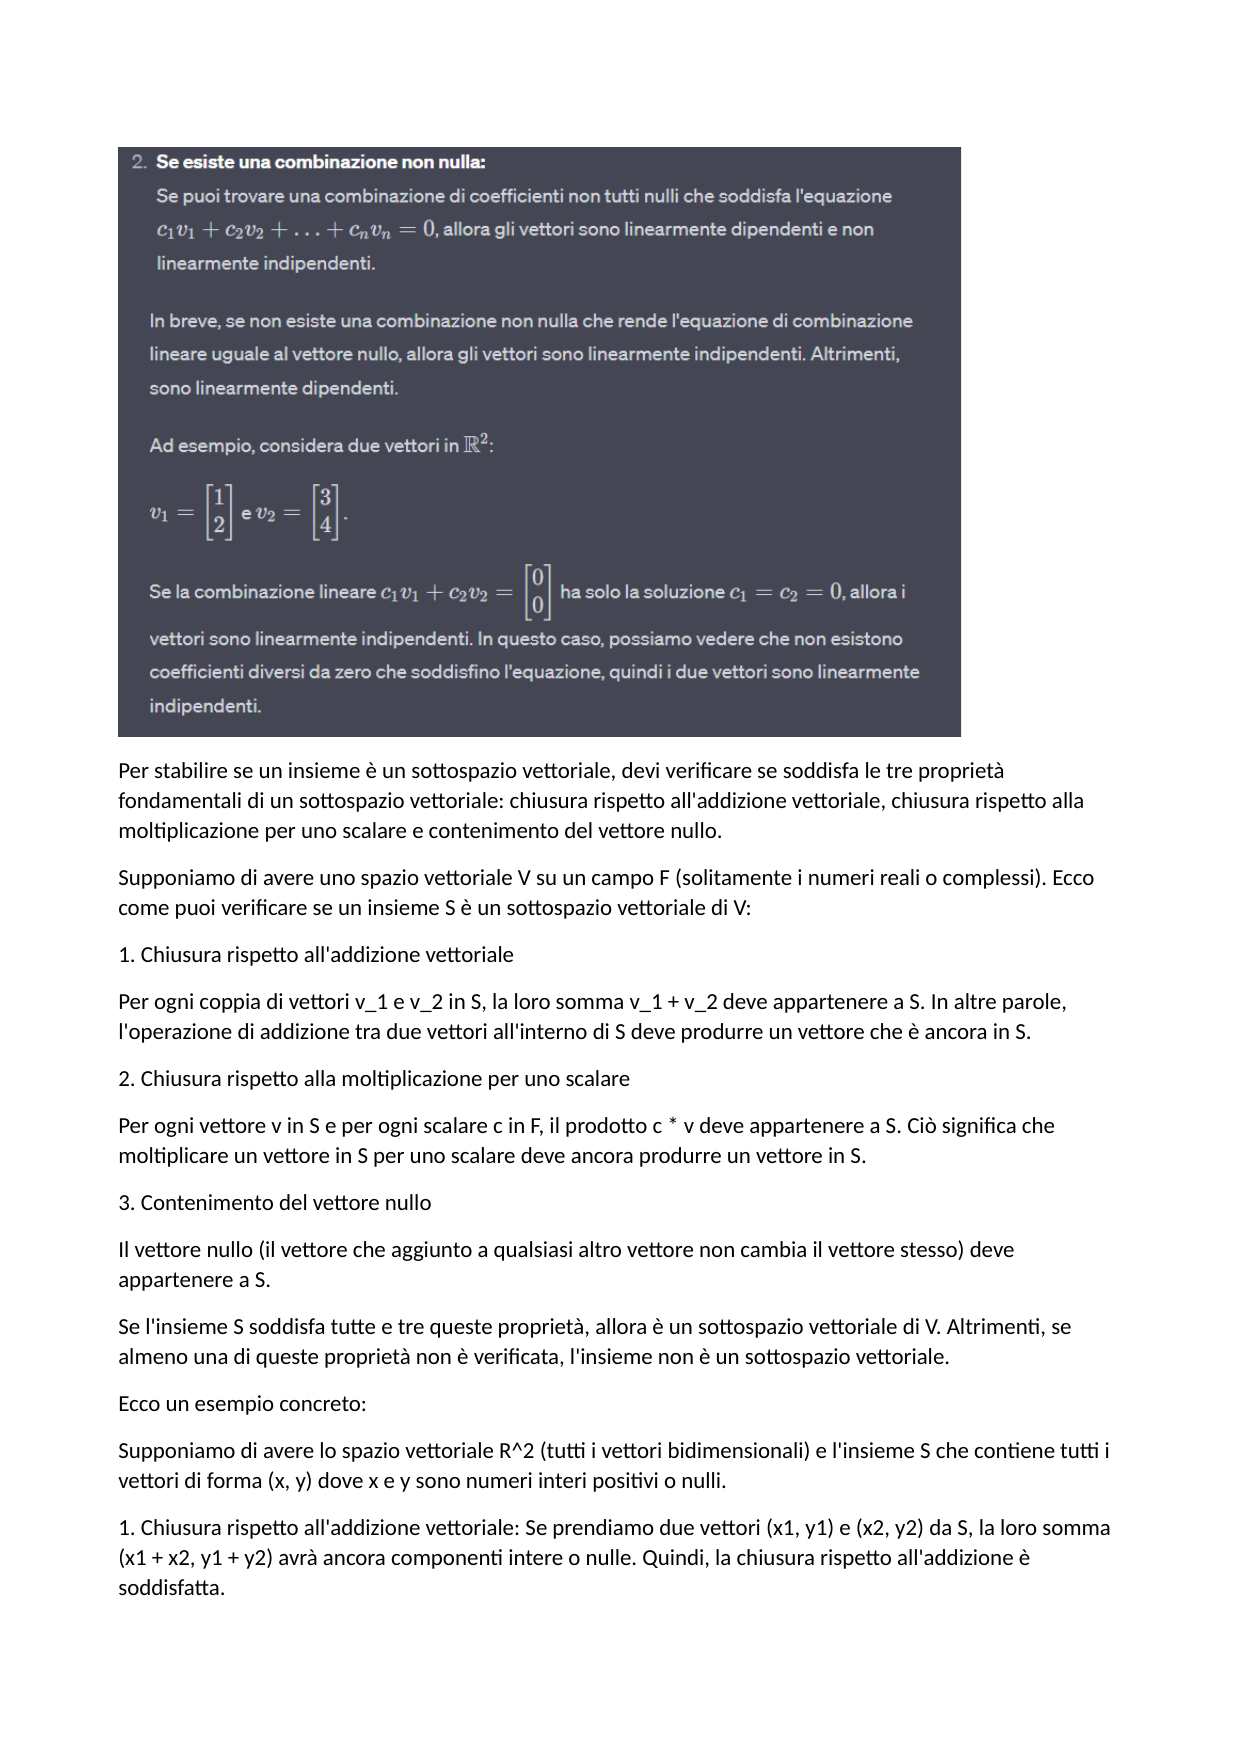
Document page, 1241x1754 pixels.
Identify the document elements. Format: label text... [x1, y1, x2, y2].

text 3. Contenimento del vettore nullo [118, 1188, 1122, 1216]
text 2. Chiusura rispetto alla moltiplicazione per uno scalare [118, 1064, 1122, 1092]
text Supponiamo di avere uno spazio vettoriale V su un campo F (solitamente i numeri reali o complessi). Ecco come puoi verificare se un insieme S è un sottospazio vettoriale di V: [118, 863, 1122, 921]
text Il vettore nullo (il vettore che aggiunto a qualsiasi altro vettore non cambia il vettore stesso) deve appartenere a S. [118, 1235, 1122, 1293]
text Se l'insieme S soddisfa tutte e tre queste proprietà, allora è un sottospazio vettoriale di V. Altrimenti, se almeno una di queste proprietà non è verificata, l'insieme non è un sottospazio vettoriale. [118, 1312, 1122, 1370]
text Per ogni vettore v in S e per ogni scalare c in F, il prodotto c * v deve appartenere a S. Ciò significa che moltiplicare un vettore in S per uno scalare deve ancora produrre un vettore in S. [118, 1111, 1122, 1169]
picture [118, 147, 962, 737]
text Ecco un esempio concreto: [118, 1389, 1122, 1417]
text Supponiamo di avere lo spazio vettoriale R^2 (tutti i vettori bidimensionali) e l'insieme S che contiene tutti i vettori di forma (x, y) dove x e y sono numeri interi positivi o nulli. [118, 1436, 1122, 1494]
text 1. Chiusura rispetto all'addizione vettoriale [118, 940, 1122, 968]
text Per stabilire se un insieme è un sottospazio vettoriale, devi verificare se soddisfa le tre proprietà fondamentali di un sottospazio vettoriale: chiusura rispetto all'addizione vettoriale, chiusura rispetto alla moltiplicazione per uno scalare e contenimento del vettore nullo. [118, 756, 1122, 844]
text 1. Chiusura rispetto all'addizione vettoriale: Se prendiamo due vettori (x1, y1) e (x2, y2) da S, la loro somma (x1 + x2, y1 + y2) avrà ancora componenti intere o nulle. Quindi, la chiusura rispetto all'addizione è soddisfatta. [118, 1513, 1122, 1601]
text Per ogni coppia di vettori v_1 e v_2 in S, la loro somma v_1 + v_2 deve appartenere a S. In altre parole, l'operazione di addizione tra due vettori all'interno di S deve produrre un vettore che è ancora in S. [118, 987, 1122, 1045]
